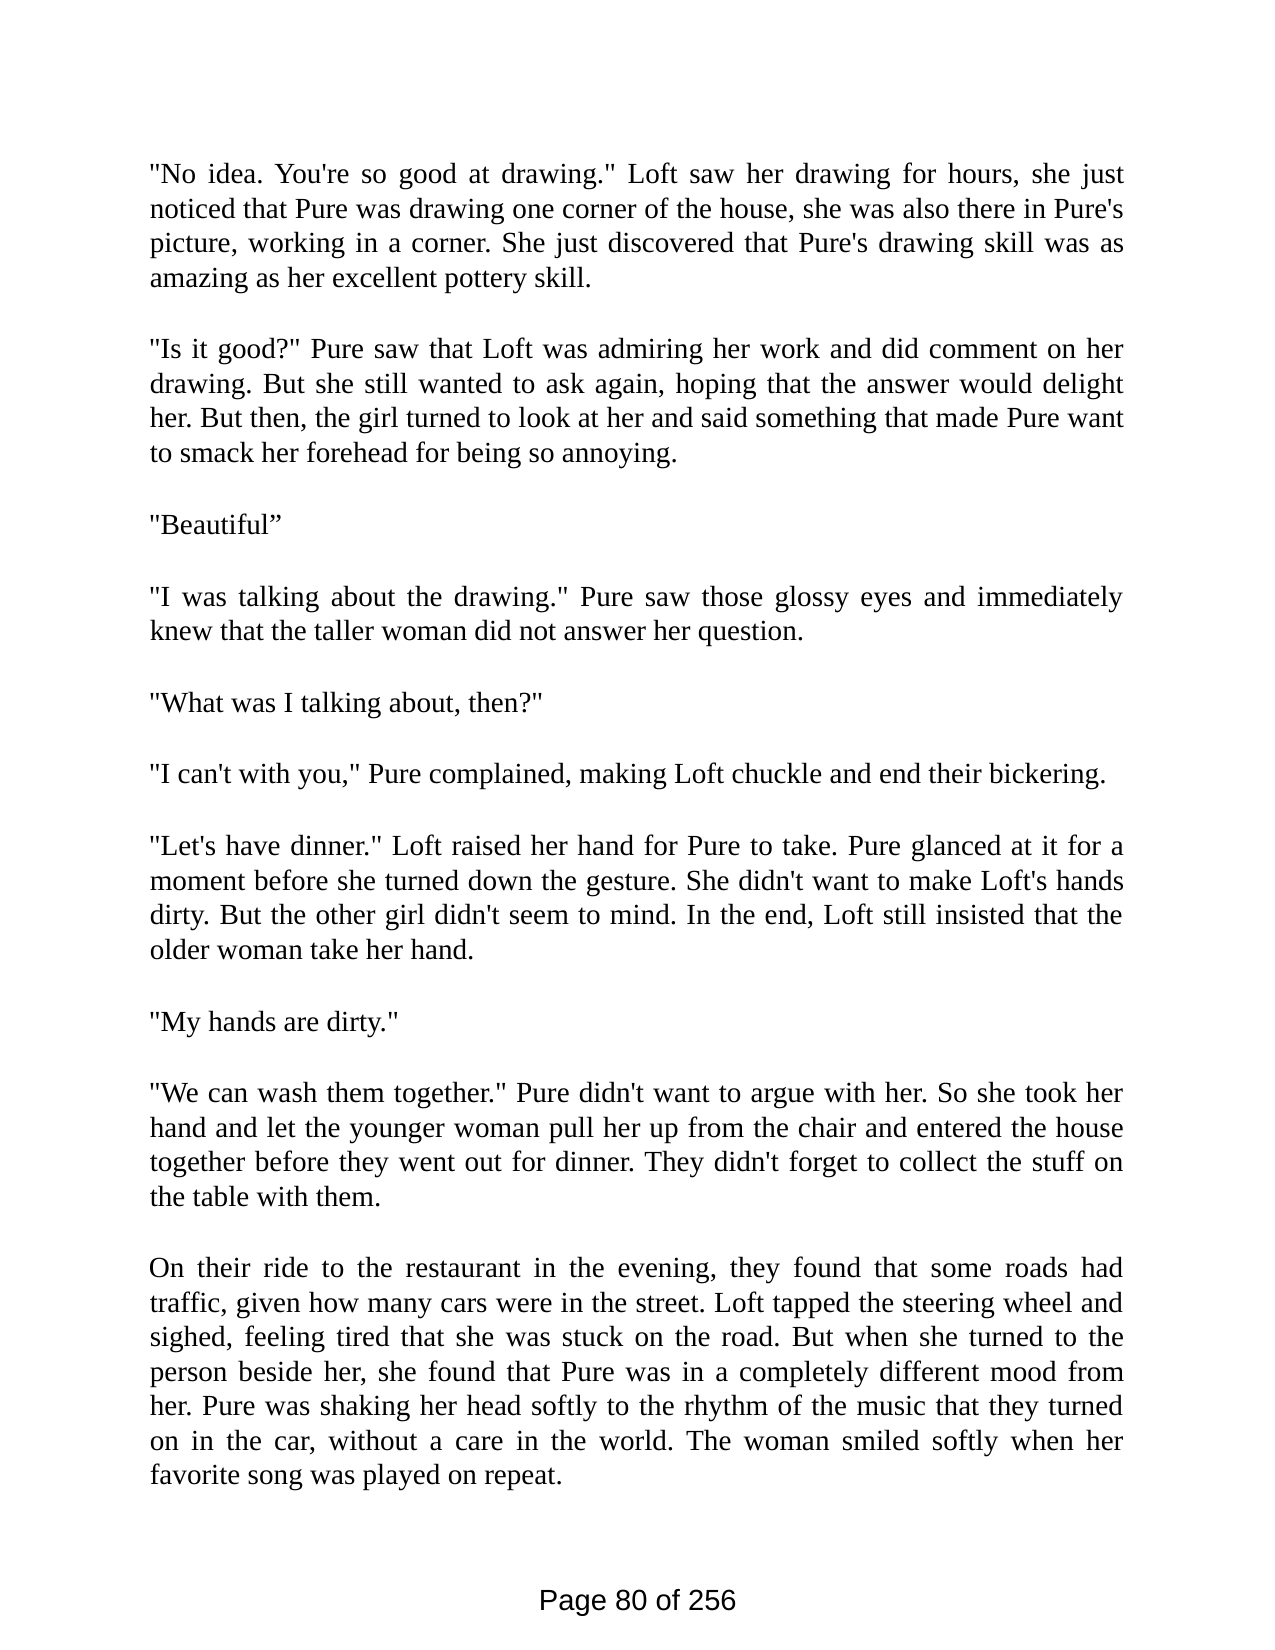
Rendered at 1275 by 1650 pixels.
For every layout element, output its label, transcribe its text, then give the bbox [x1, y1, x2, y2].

text On their ride to the restaurant in the evening, they found that some roads had traffic, given how many cars were in the street. Loft tapped the steering wheel and sighed, feeling tired that she was stuck on the road. But when she turned to the person beside her, she found that Pure was in a completely different mood from her. Pure was shaking her head softly to the rhythm of the music that they turned on in the car, without a care in the world. The woman smiled softly when her favorite song was played on repeat. [148, 1251, 1125, 1491]
text "What was I talking about, then?" [148, 685, 1125, 718]
text "Let's have dinner." Loft raised her hand for Pure to take. Pure glanced at it for a moment before she turned down the gesture. She didn't want to make Loft's hands dirty. But the other girl didn't seem to mind. In the end, Loft still insisted that the older woman take her hand. [148, 828, 1125, 965]
text "I can't with you," Pure complained, making Loft chuckle and end their bickering. [148, 757, 1125, 790]
text "My hands are dirty." [148, 1004, 1125, 1037]
text "I was talking about the drawing." Pure saw those glossy eyes and immediately knew that the taller woman did not answer her question. [148, 579, 1125, 647]
text "Is it good?" Pure saw that Loft was admiring her work and did comment on her drawing. But she still wanted to ask again, hoping that the answer would delight her. But then, the girl turned to look at her and said something that made Pure want to smack her forehead for being so annoying. [148, 332, 1125, 469]
text "Beautiful” [148, 507, 1125, 540]
text "No idea. You're so good at drawing." Loft saw her drawing for hours, she just noticed that Pure was drawing one corner of the house, she was also there in Pure's picture, working in a corner. She just discovered that Pure's drawing skill was as amazing as her excellent pottery skill. [148, 156, 1125, 293]
text "We can wash them together." Pure didn't want to argue with her. So she took her hand and let the younger woman pull her up from the chair and entered the house together before they went out for dinner. They didn't forget to collect the stuff on the table with them. [148, 1075, 1125, 1212]
